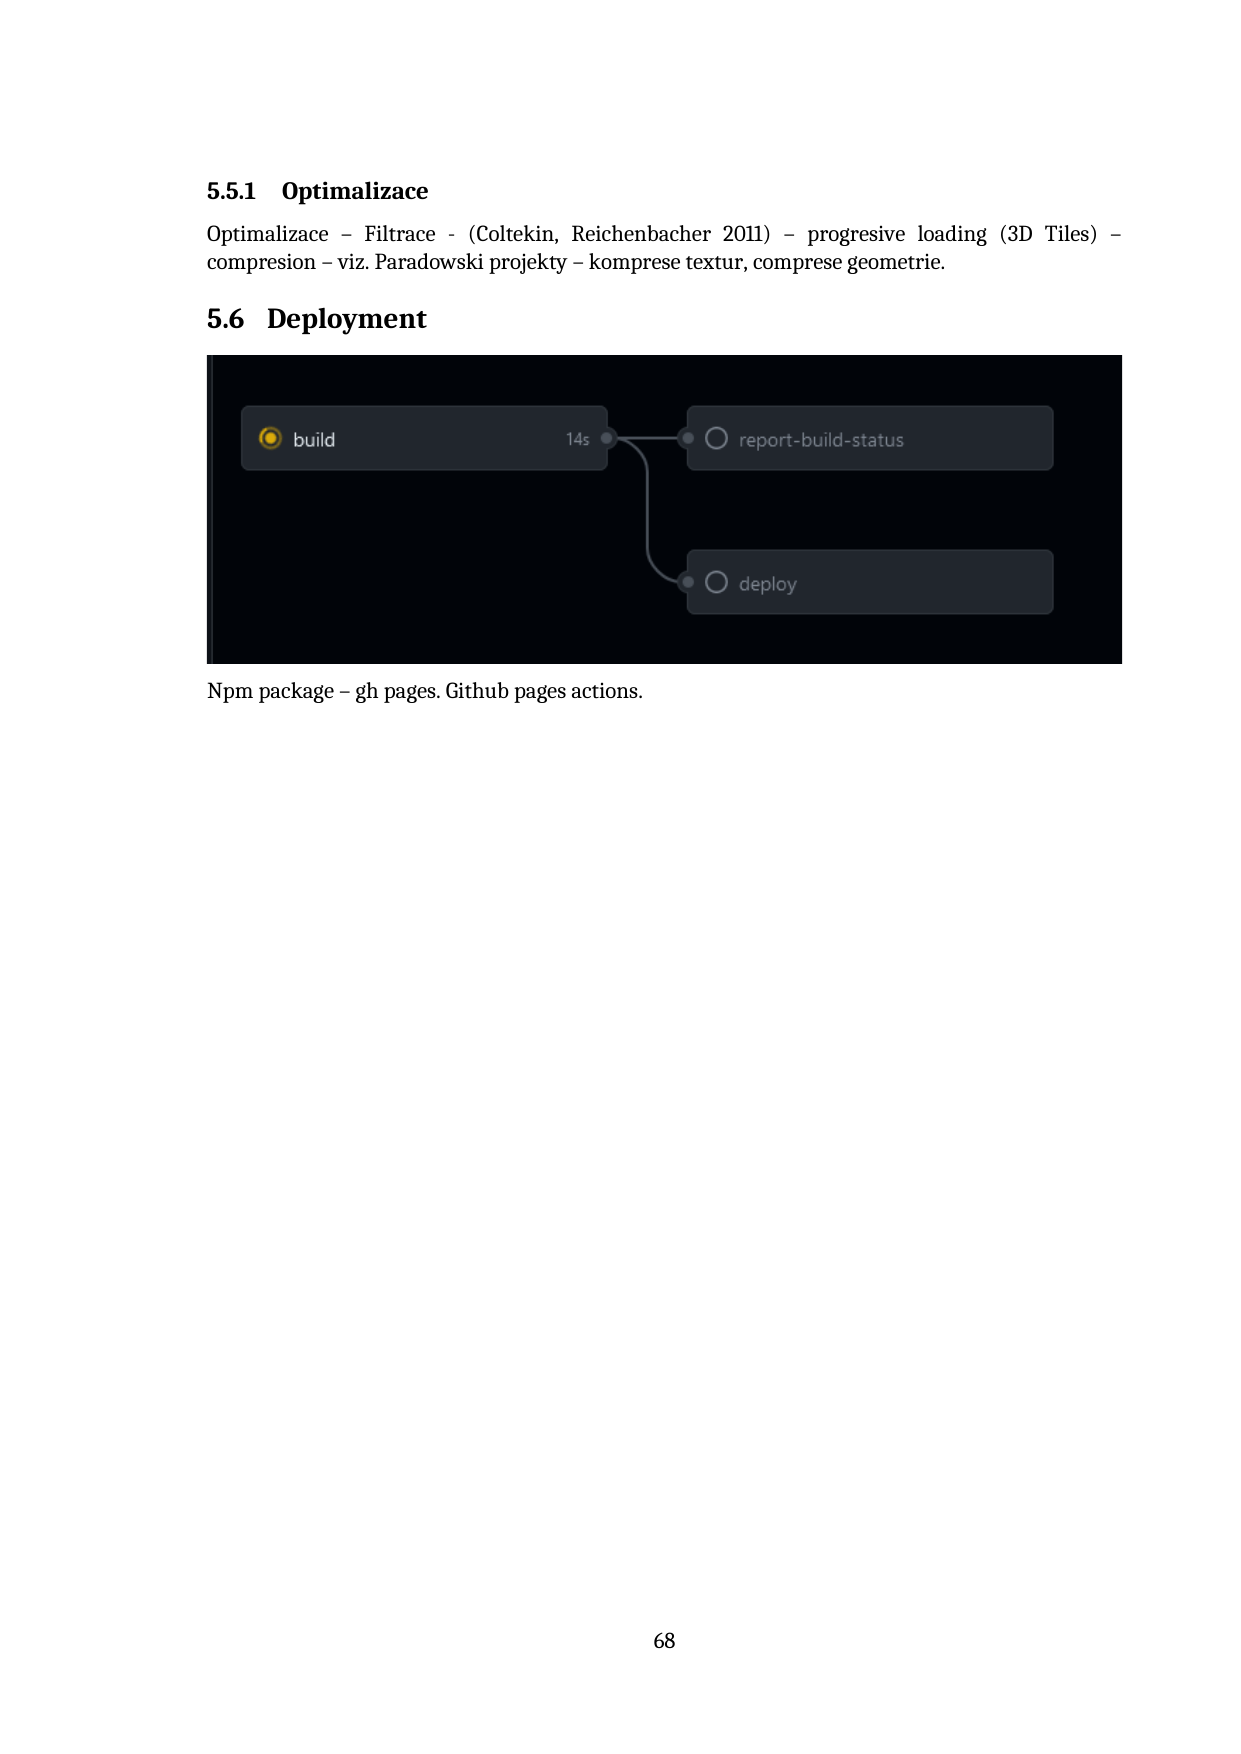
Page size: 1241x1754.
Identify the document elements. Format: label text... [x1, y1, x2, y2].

subtitle Optimalizace [207, 177, 1122, 206]
text Npm package – gh pages. Github pages actions. [207, 678, 1122, 705]
picture [206, 355, 1123, 664]
subtitle Deployment [207, 303, 1122, 336]
text Optimalizace – Filtrace - (Coltekin, Reichenbacher 2011) – progresive loading (3D Tiles) – compresion – viz. Paradowski projekty – komprese textur, comprese geometrie. [207, 221, 1122, 276]
